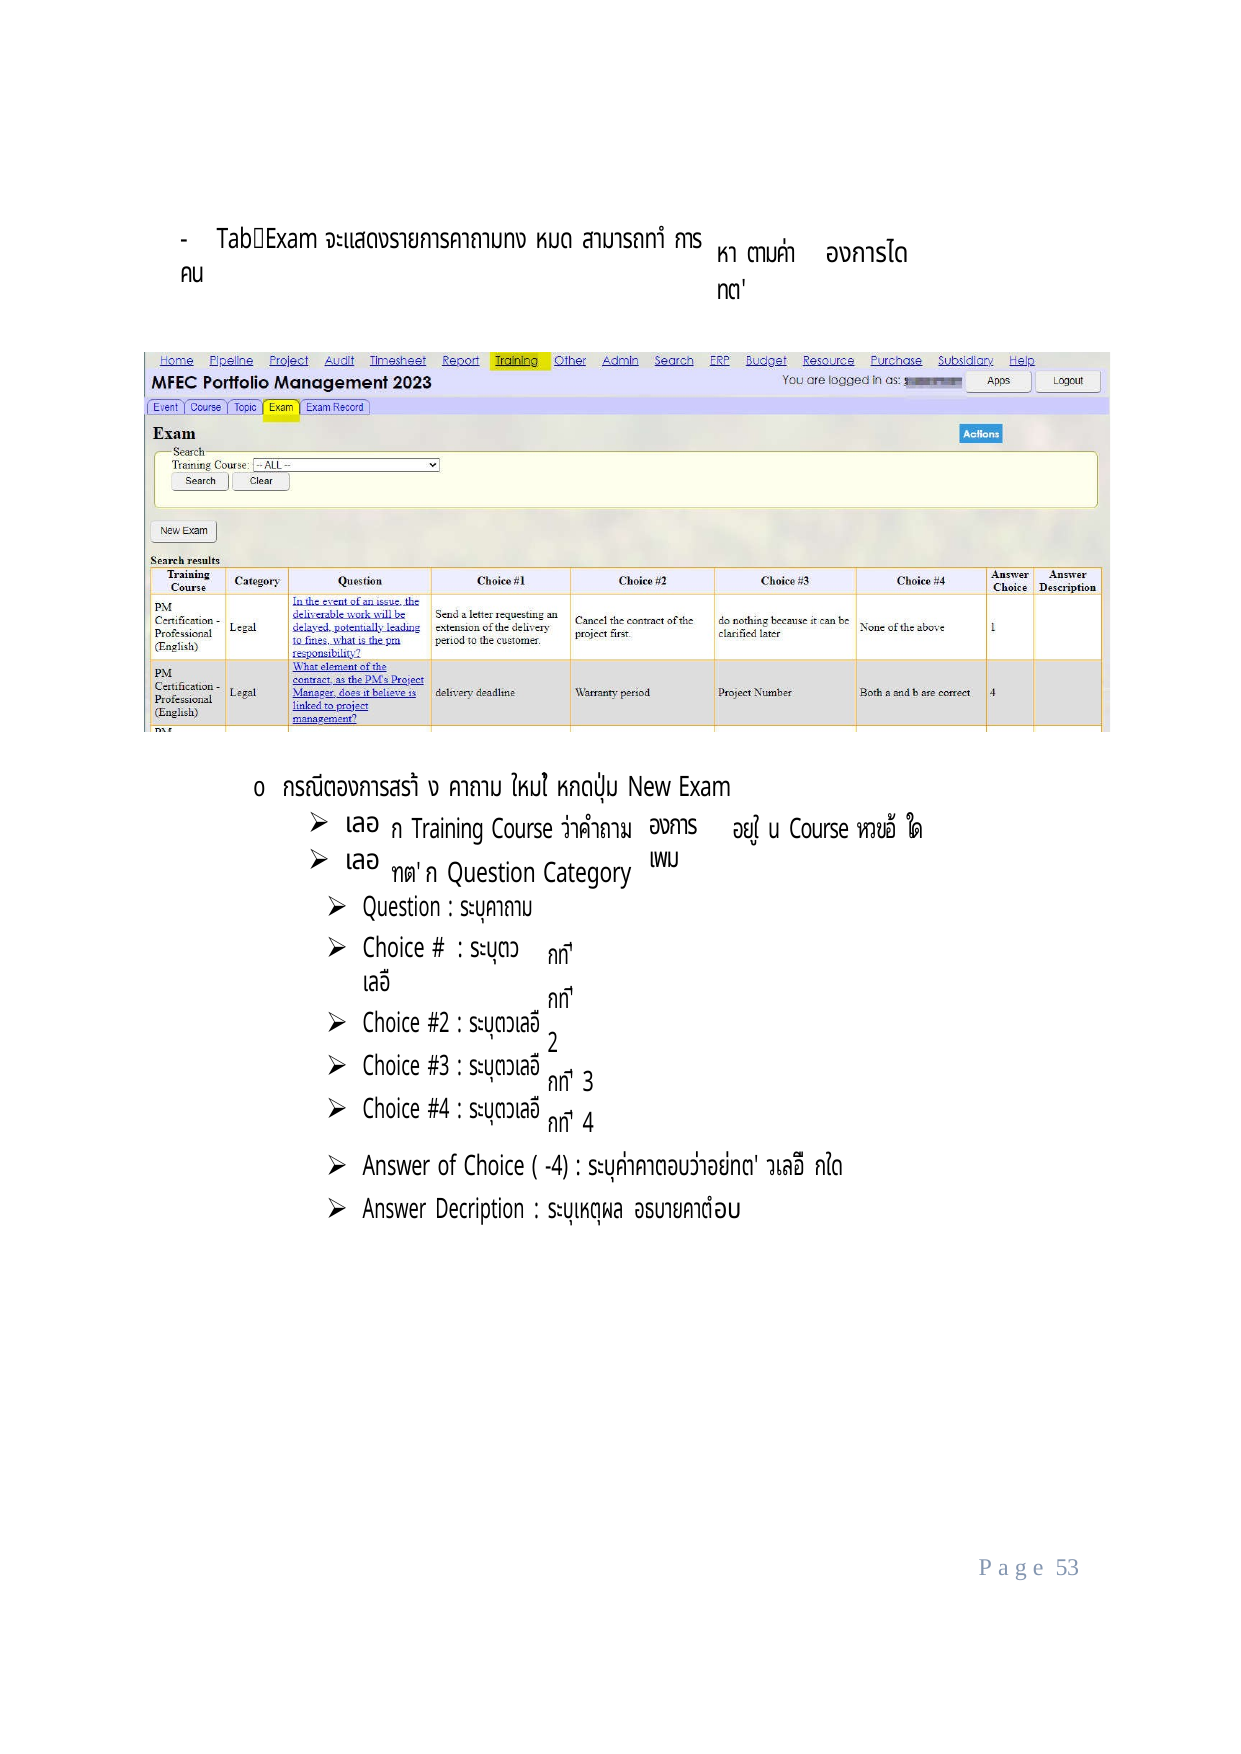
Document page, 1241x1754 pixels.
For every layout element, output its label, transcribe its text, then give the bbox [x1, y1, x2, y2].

list Question : ระบุคาถาม [326, 891, 541, 922]
text o กรณีตองการสรา้ ง คาถาม ใหมใ่ หกดปุ่ม New Exam [253, 766, 1232, 804]
text กท'ี กท'ี 2 [547, 934, 592, 1061]
text กท'ี 4 [547, 1102, 1232, 1141]
text - TabExam จะแสดงรายการคาถามทง หมด สามารถทาํ การคน [180, 218, 704, 289]
list Choice #2 : ระบุตวเลอื [326, 1003, 541, 1041]
text องการเพม [649, 808, 721, 874]
picture [143, 352, 1110, 732]
text กท'ี 3 [547, 1066, 1232, 1098]
text ก Training Course ว่าคําถามทต' ก Question Category [391, 808, 637, 891]
text อยใู น Course หวขอ้ ใด [732, 808, 1232, 847]
list Choice #3 : ระบุตวเลอื [326, 1045, 541, 1084]
list Choice #4 : ระบุตวเลอื [326, 1088, 541, 1127]
list Answer Decription : ระบุเหตุผล อธบายคาตํ อบ [326, 1188, 1232, 1227]
text องการได [825, 236, 1232, 269]
text หา ตามค่าทต' [716, 236, 815, 307]
list Answer of Choice ( -4) : ระบุค่าคาตอบว่าอย่ทต' วเลอื กใด [326, 1145, 1232, 1184]
list เลอ [0, 844, 380, 876]
list Choice # : ระบุตวเลอื [326, 927, 541, 998]
list เลอ [0, 806, 380, 839]
